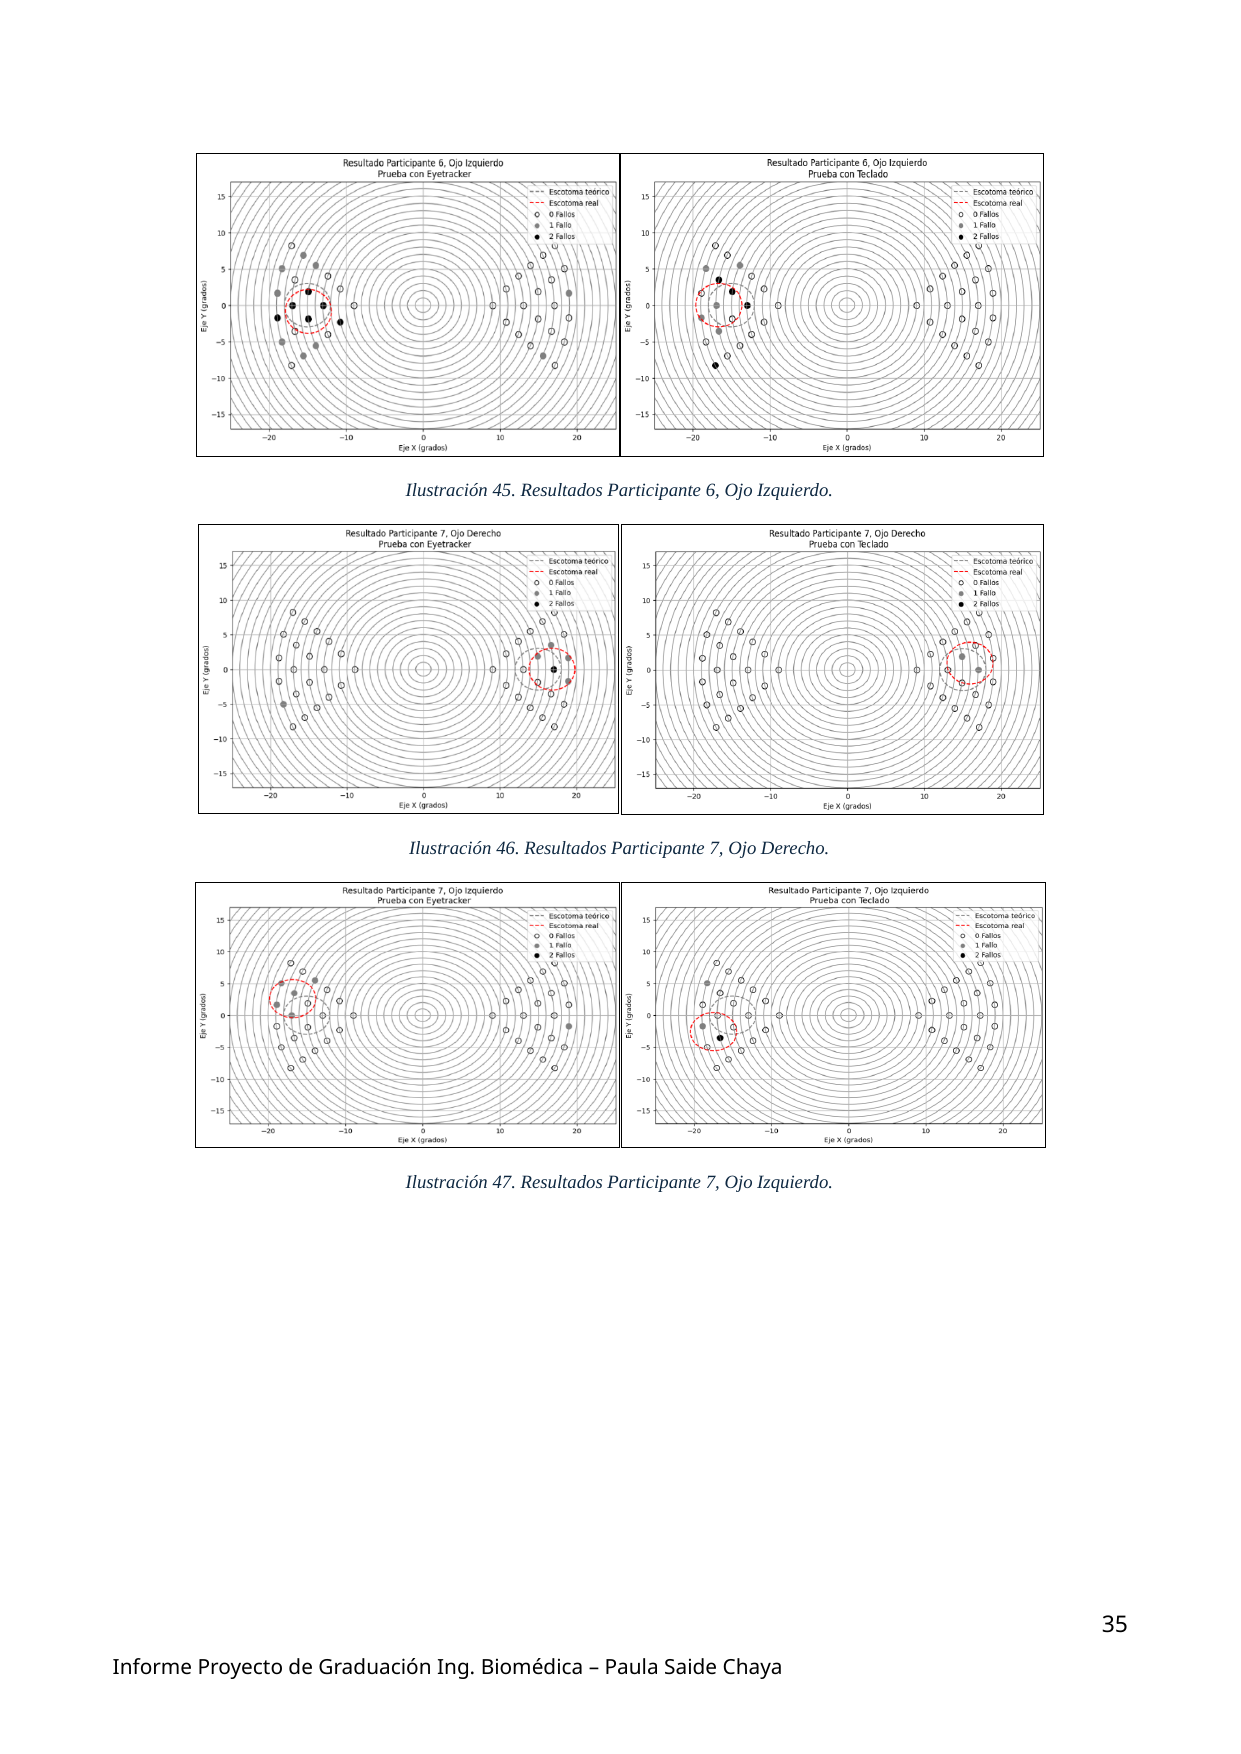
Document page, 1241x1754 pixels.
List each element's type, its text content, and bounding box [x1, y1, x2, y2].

picture [196, 883, 619, 1147]
picture [622, 883, 1045, 1147]
text Ilustración 45. Resultados Participante 6, Ojo Izquierdo. [112, 479, 1128, 500]
picture [621, 154, 1043, 456]
text Ilustración 47. Resultados Participante 7, Ojo Izquierdo. [112, 1171, 1128, 1192]
text Ilustración 46. Resultados Participante 7, Ojo Derecho. [112, 837, 1128, 859]
picture [622, 525, 1043, 814]
picture [199, 525, 618, 813]
picture [197, 154, 619, 456]
